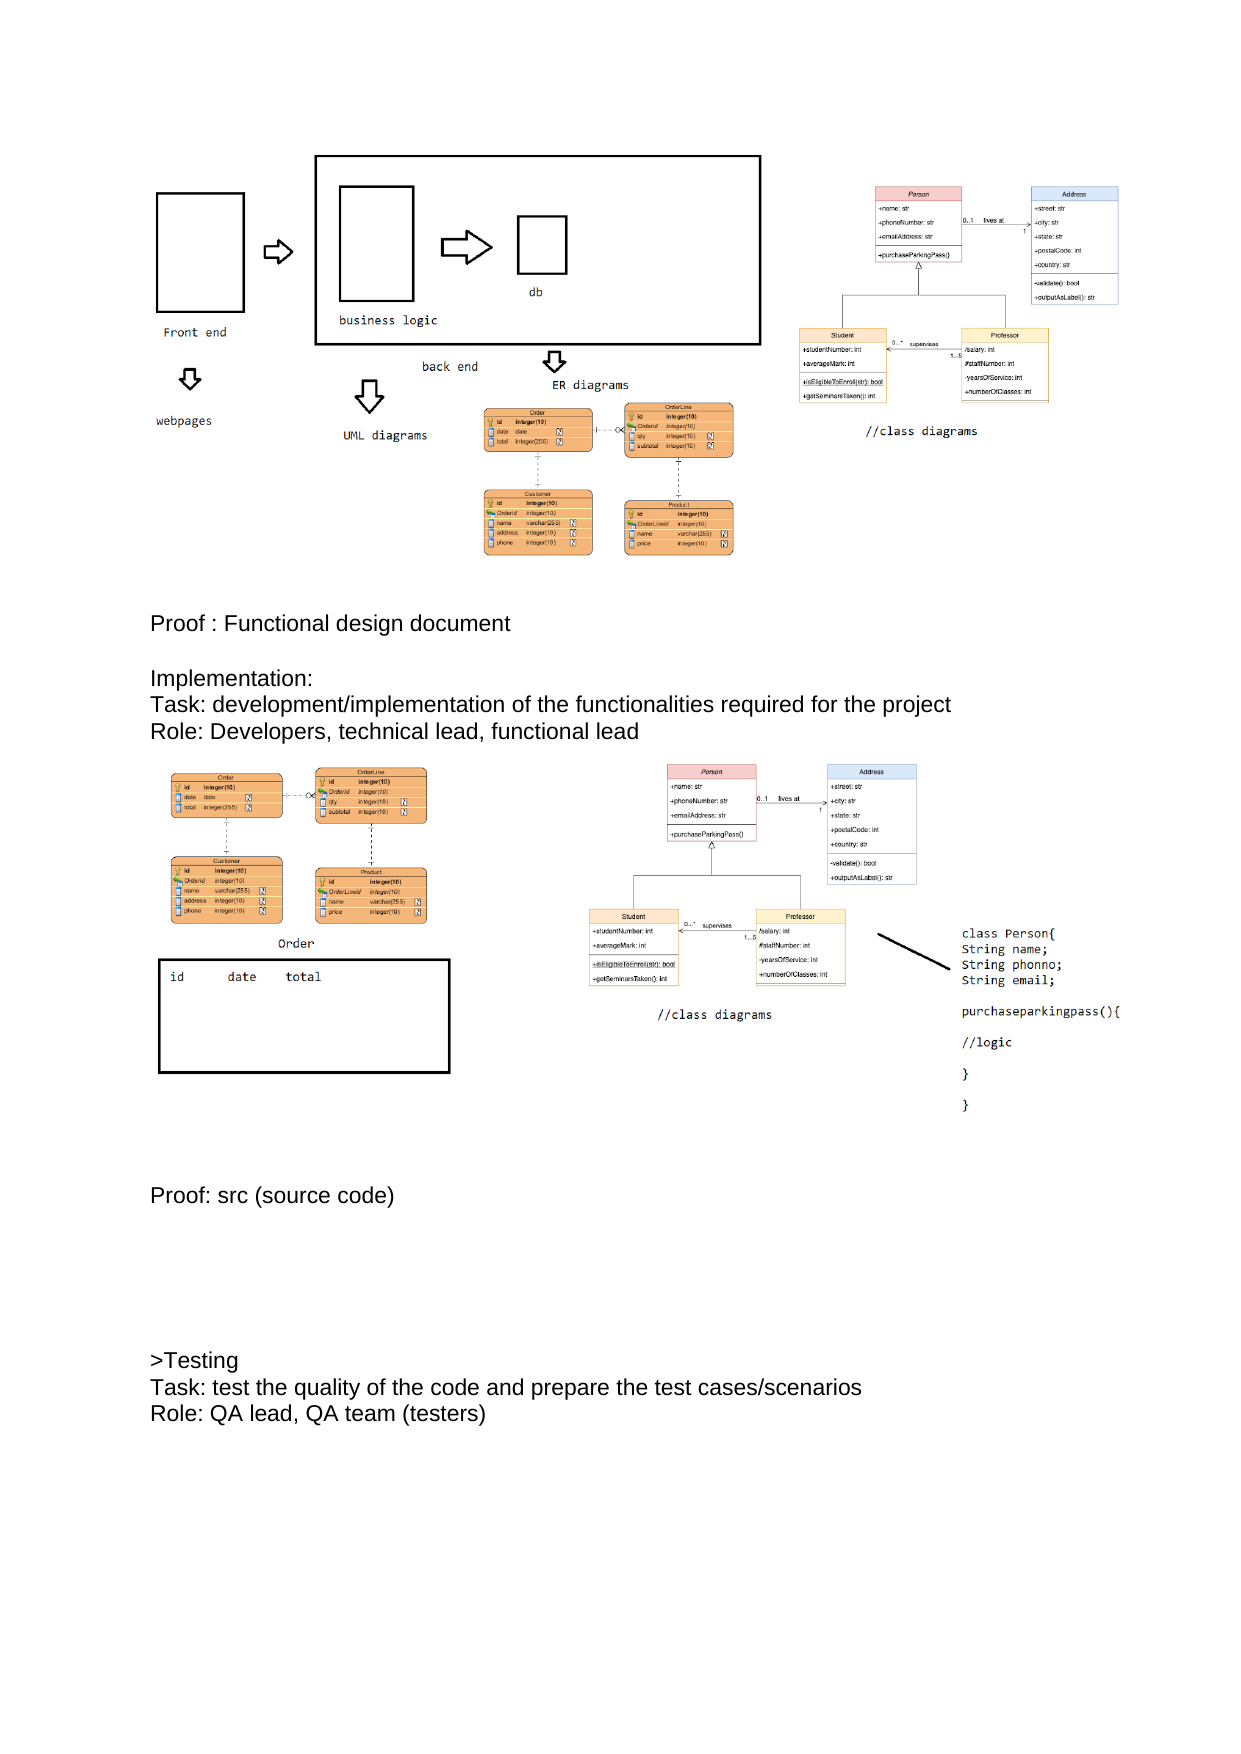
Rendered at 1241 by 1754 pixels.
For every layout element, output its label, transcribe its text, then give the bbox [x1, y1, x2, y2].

text Role: Developers, technical lead, functional lead [150, 718, 1090, 744]
picture [150, 744, 1125, 1182]
text Task: development/implementation of the functionalities required for the project [150, 691, 1090, 718]
text Task: test the quality of the code and prepare the test cases/scenarios [150, 1374, 1090, 1400]
text Proof : Functional design document [150, 610, 1090, 636]
text Implementation: [150, 665, 1090, 691]
text Role: QA lead, QA team (testers) [150, 1400, 1090, 1426]
text >Testing [150, 1347, 1090, 1374]
text Proof: src (source code) [150, 1182, 1090, 1208]
picture [150, 150, 1125, 582]
